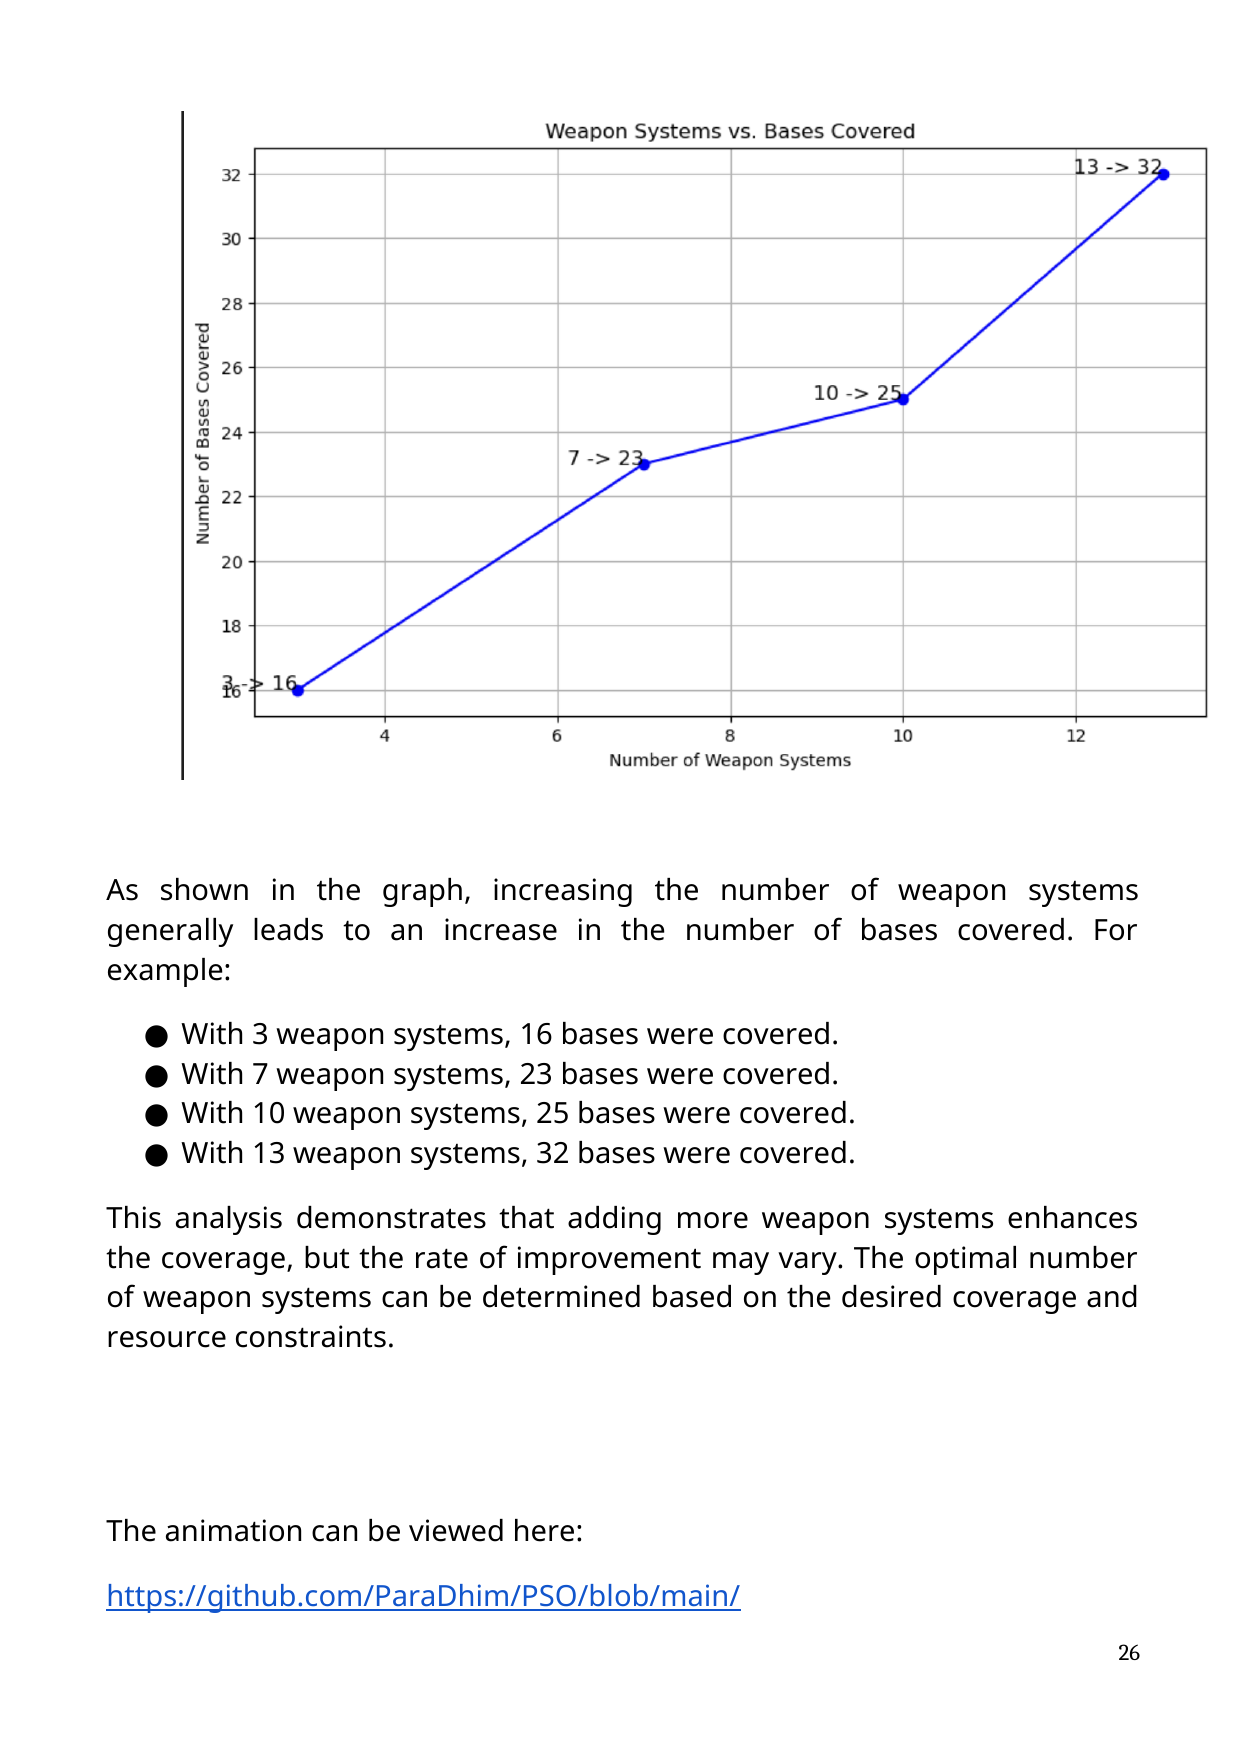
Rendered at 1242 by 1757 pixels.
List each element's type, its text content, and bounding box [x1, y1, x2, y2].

list With 13 weapon systems, 32 bases were covered. [144, 1132, 1140, 1172]
list With 10 weapon systems, 25 bases were covered. [144, 1093, 1140, 1132]
text This analysis demonstrates that adding more weapon systems enhances the coverage, but the rate of improvement may vary. The optimal number of weapon systems can be determined based on the desired coverage and resource constraints. [106, 1197, 1140, 1356]
text As shown in the graph, increasing the number of weapon systems generally leads to an increase in the number of bases covered. For example: [106, 869, 1140, 988]
picture [181, 111, 1214, 780]
text The animation can be viewed here: [106, 1510, 1140, 1550]
list With 3 weapon systems, 16 bases were covered. [144, 1013, 1140, 1053]
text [106, 1575, 1140, 1615]
list With 7 weapon systems, 23 bases were covered. [144, 1053, 1140, 1093]
